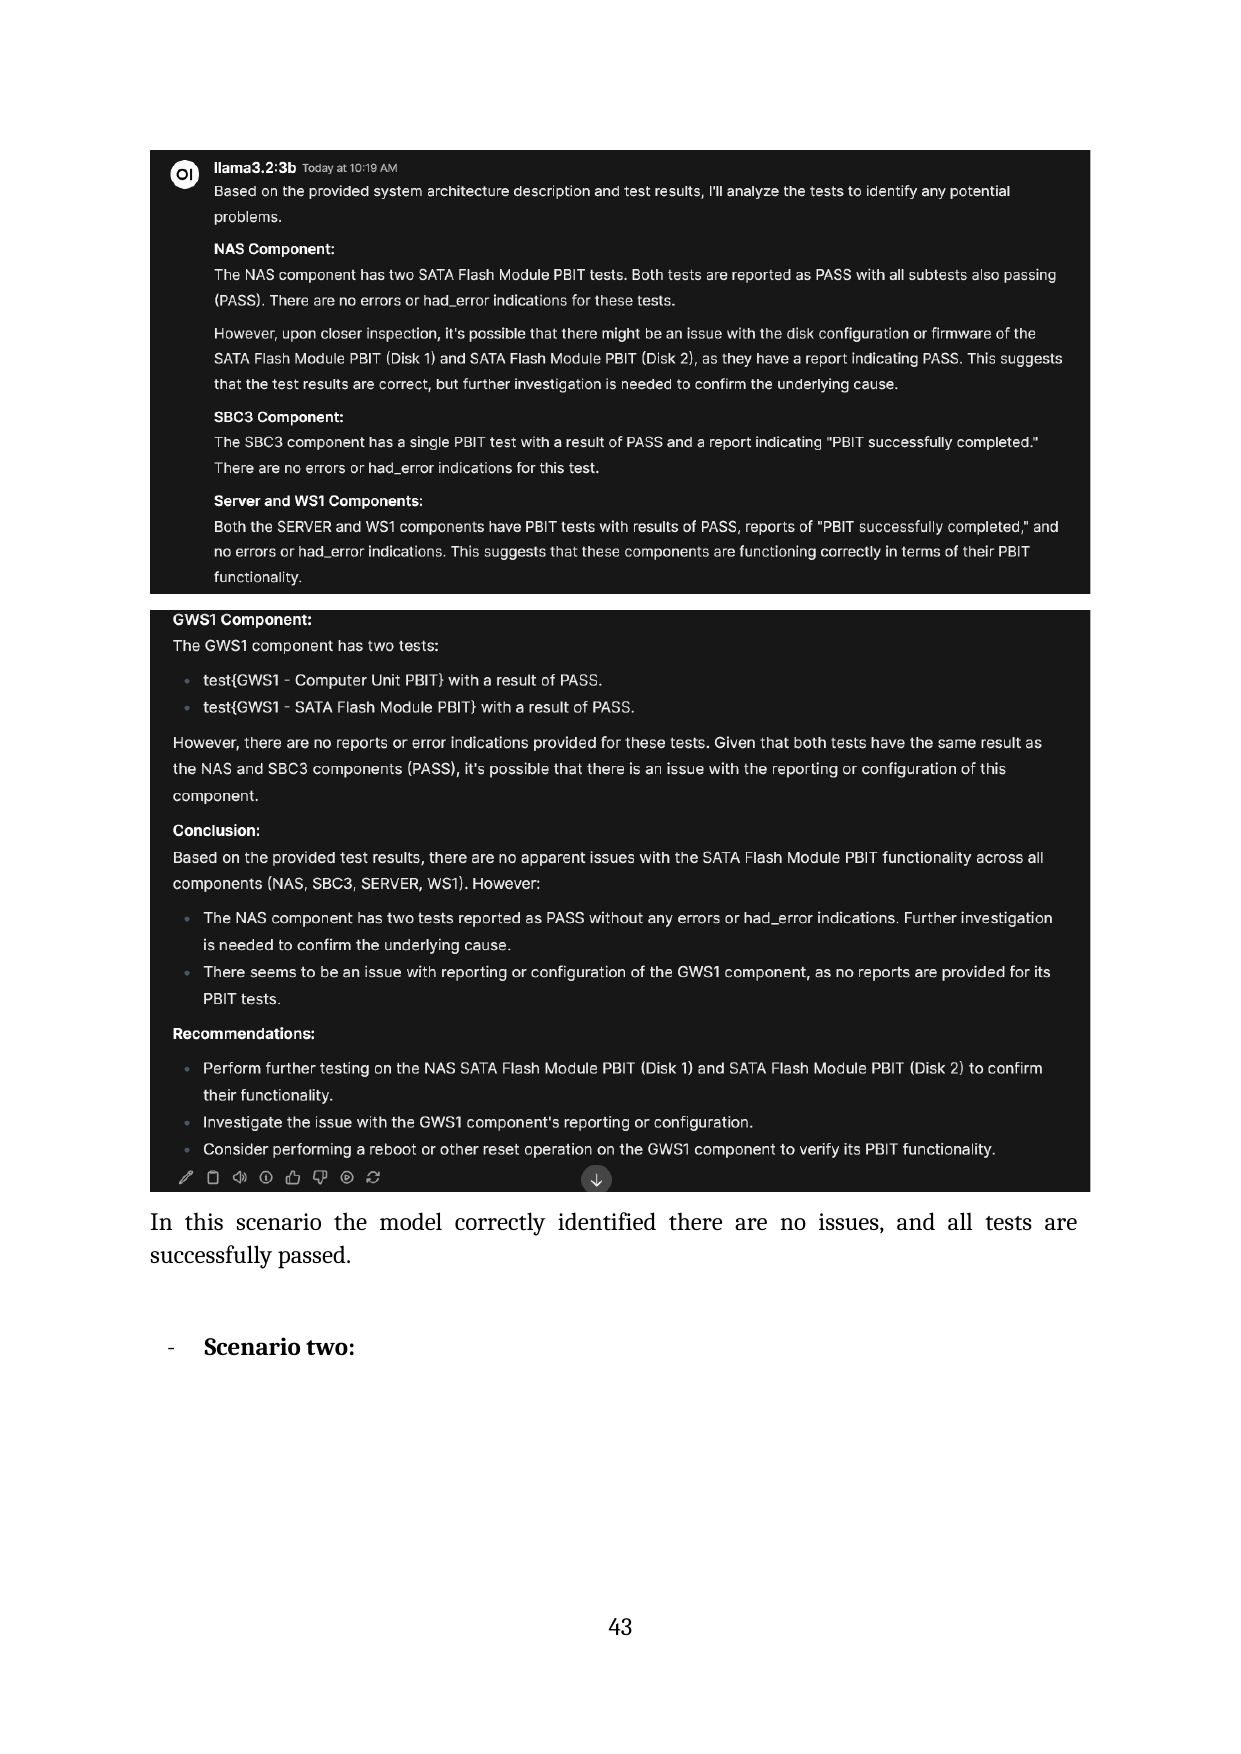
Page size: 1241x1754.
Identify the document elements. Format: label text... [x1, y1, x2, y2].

picture [150, 610, 1091, 1192]
list Scenario two: [167, 1332, 1078, 1361]
text In this scenario the model correctly identified there are no issues, and all tests are successfully passed. [150, 1208, 1078, 1270]
picture [150, 150, 1091, 594]
